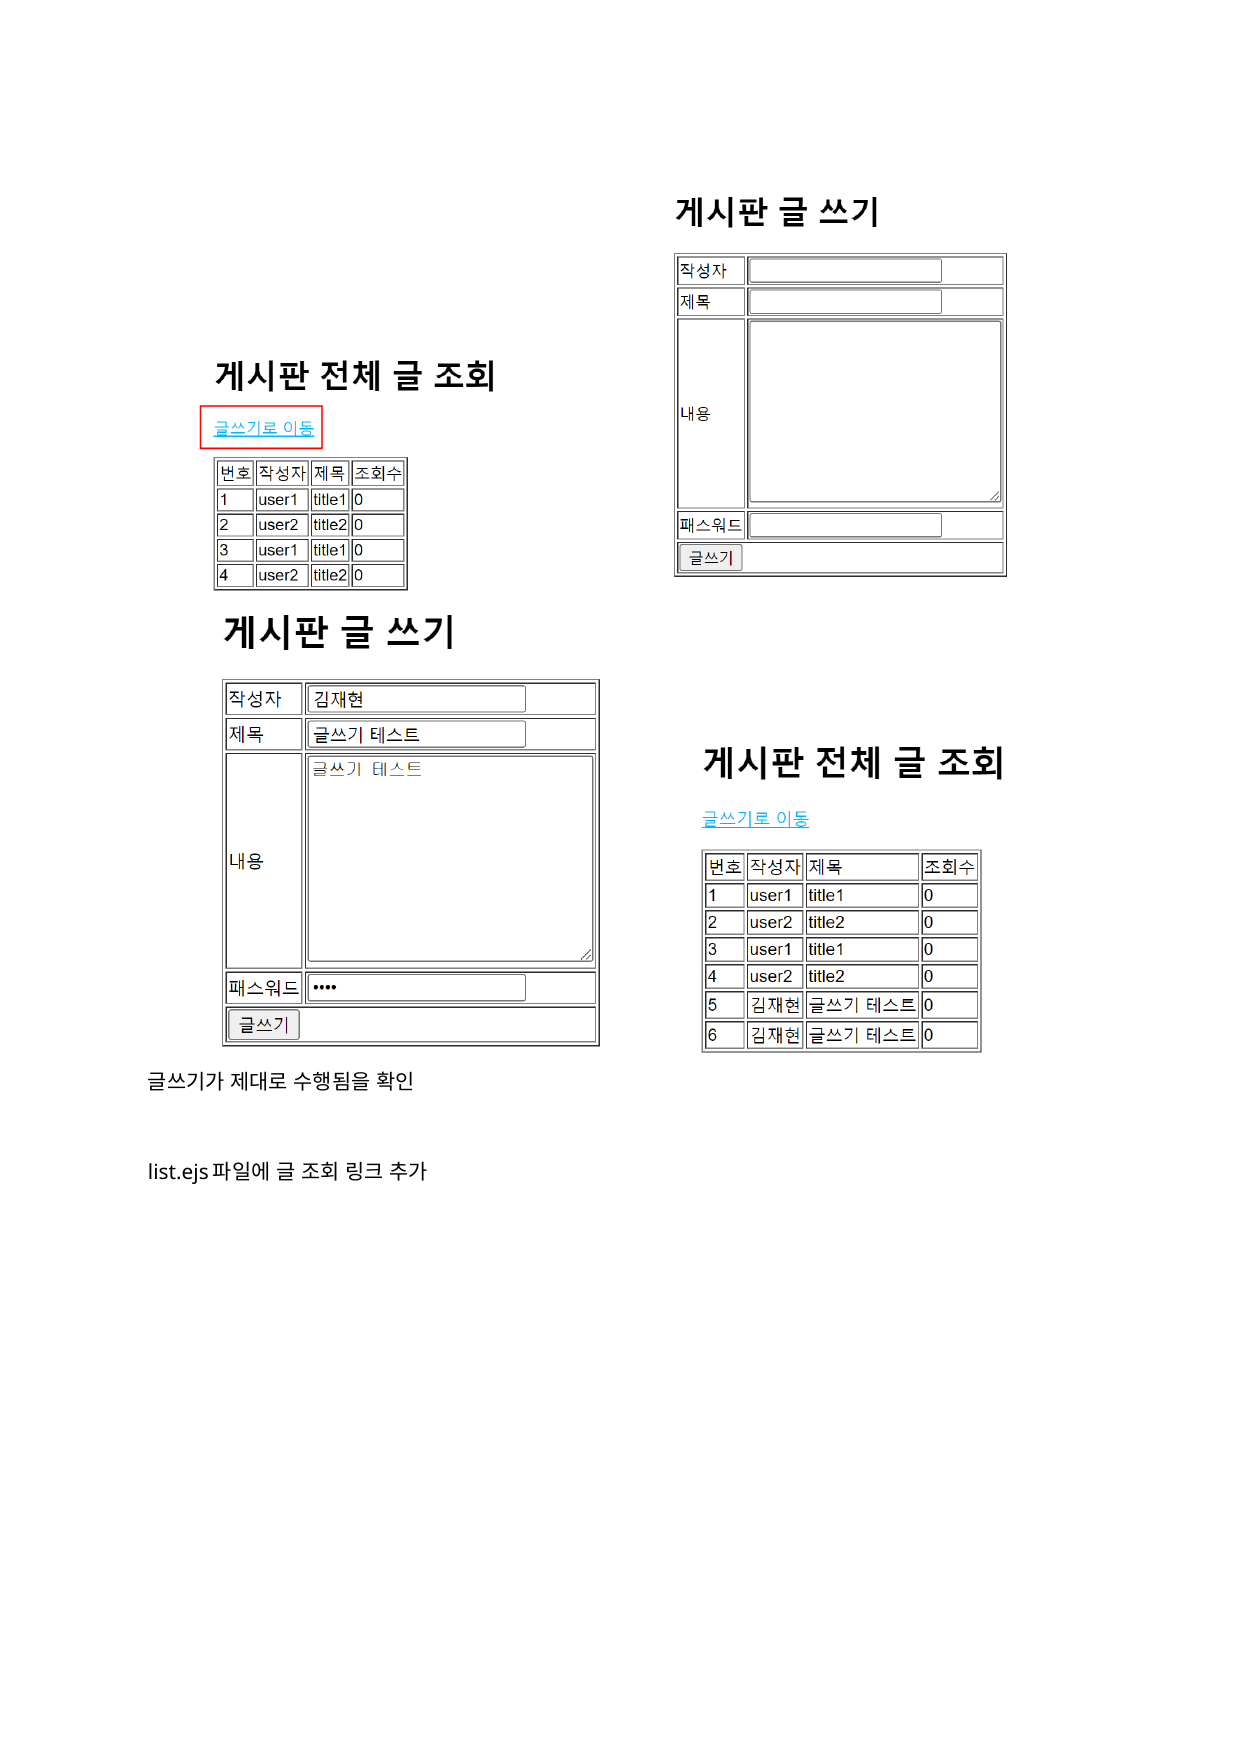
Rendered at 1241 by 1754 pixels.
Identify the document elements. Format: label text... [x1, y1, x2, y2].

text list.ejs파일에 글 조회 링크 추가 [148, 1155, 1093, 1186]
picture [147, 177, 1057, 1064]
text 글쓰기가 제대로 수행됨을 확인 [148, 1065, 1093, 1095]
